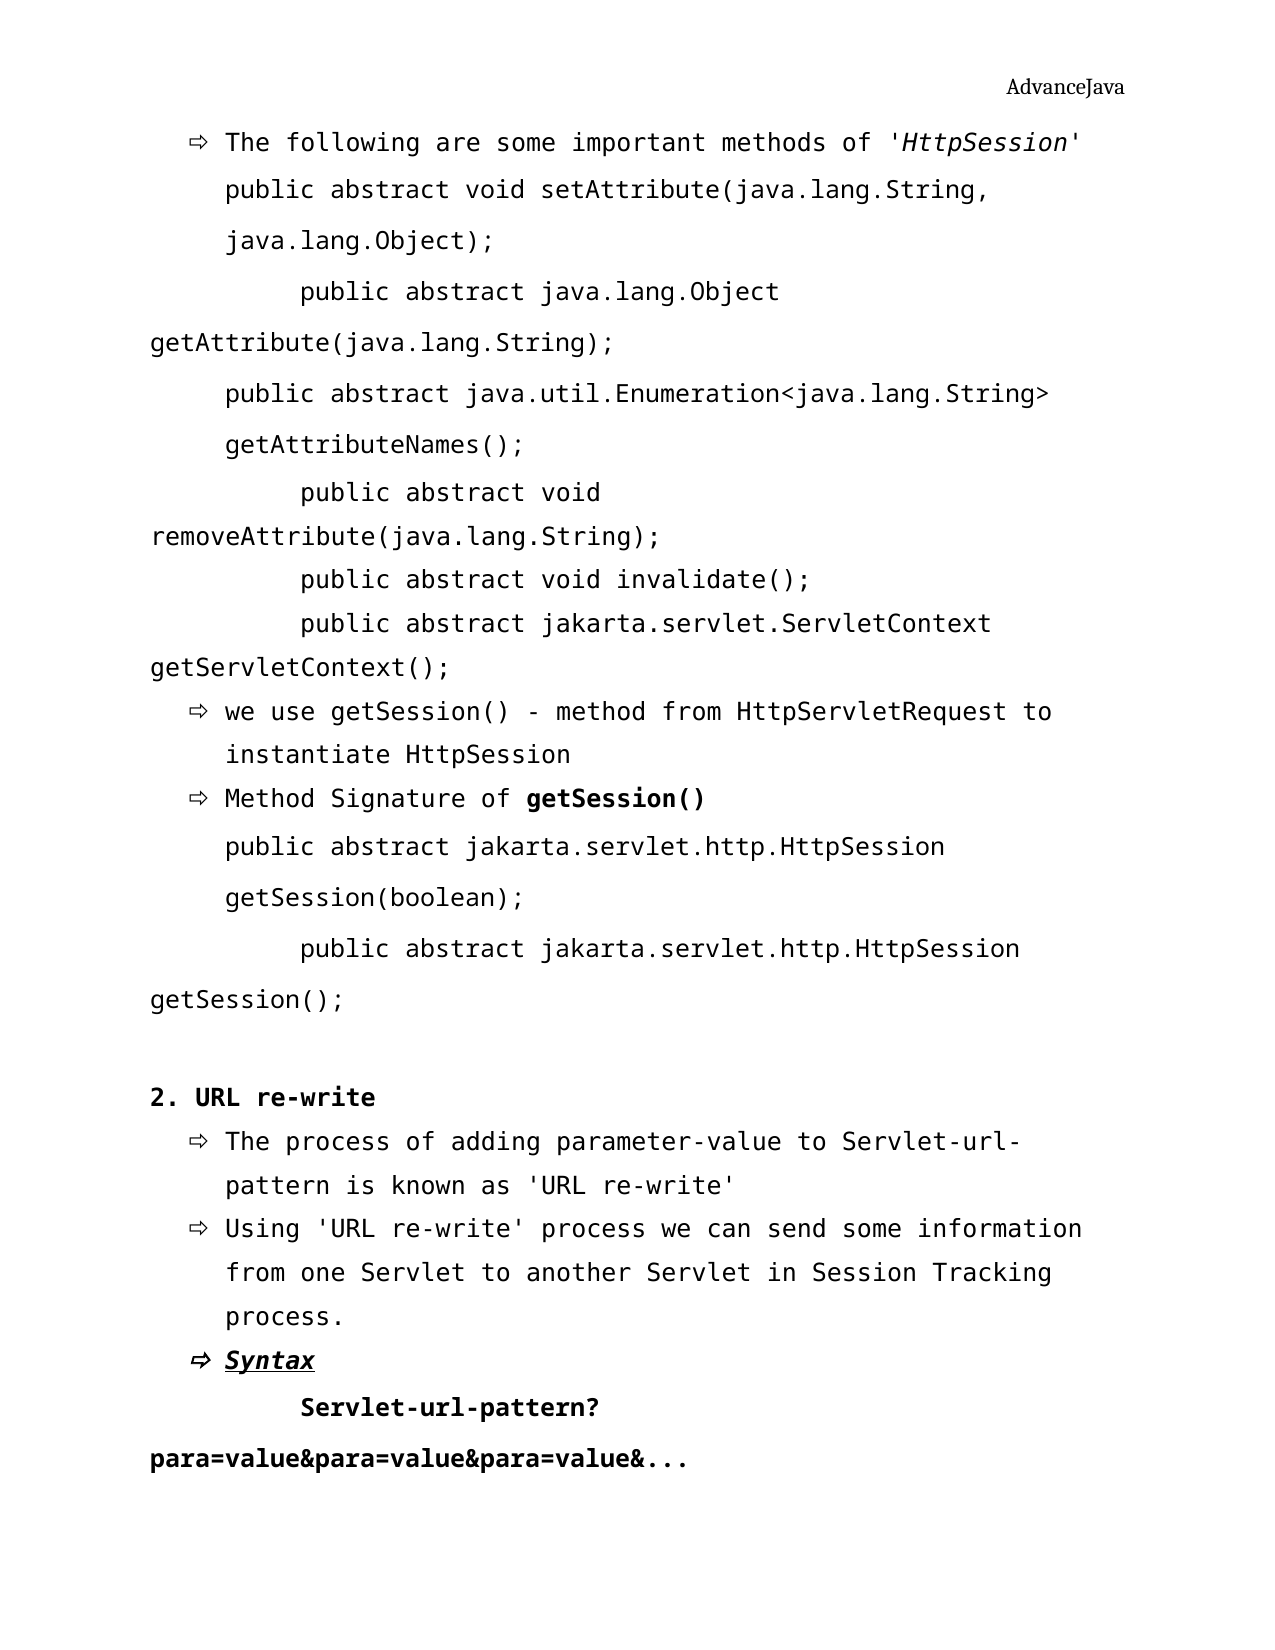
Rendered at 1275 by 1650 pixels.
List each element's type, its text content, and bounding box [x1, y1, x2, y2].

text public abstract jakarta.servlet.http.HttpSession getSession(boolean); [225, 828, 1125, 913]
text public abstract jakarta.servlet.http.HttpSession getSession(); [150, 930, 1125, 1015]
text public abstract java.lang.Object getAttribute(java.lang.String); [150, 274, 1125, 359]
text public abstract void setAttribute(java.lang.String, java.lang.Object); [225, 172, 1125, 257]
text Servlet-url-pattern?para=value&para=value&para=value&... [150, 1390, 1125, 1475]
list The process of adding parameter-value to Servlet-url-pattern is known as 'URL re-write' [187, 1127, 1125, 1200]
list The following are some important methods of 'HttpSession' [187, 128, 1125, 157]
list we use getSession() - method from HttpServletRequest to instantiate HttpSession [187, 697, 1125, 770]
text public abstract void removeAttribute(java.lang.String); [150, 478, 1125, 551]
list Syntax [187, 1346, 1125, 1375]
list Using 'URL re-write' process we can send some information from one Servlet to another Servlet in Session Tracking process. [187, 1215, 1125, 1331]
text public abstract void invalidate(); [150, 566, 1125, 595]
text public abstract java.util.Enumeration<java.lang.String> getAttributeNames(); [225, 376, 1125, 461]
text 2. URL re-write [150, 1083, 1125, 1113]
text public abstract jakarta.servlet.ServletContext getServletContext(); [150, 609, 1125, 682]
list Method Signature of getSession() [187, 784, 1125, 814]
